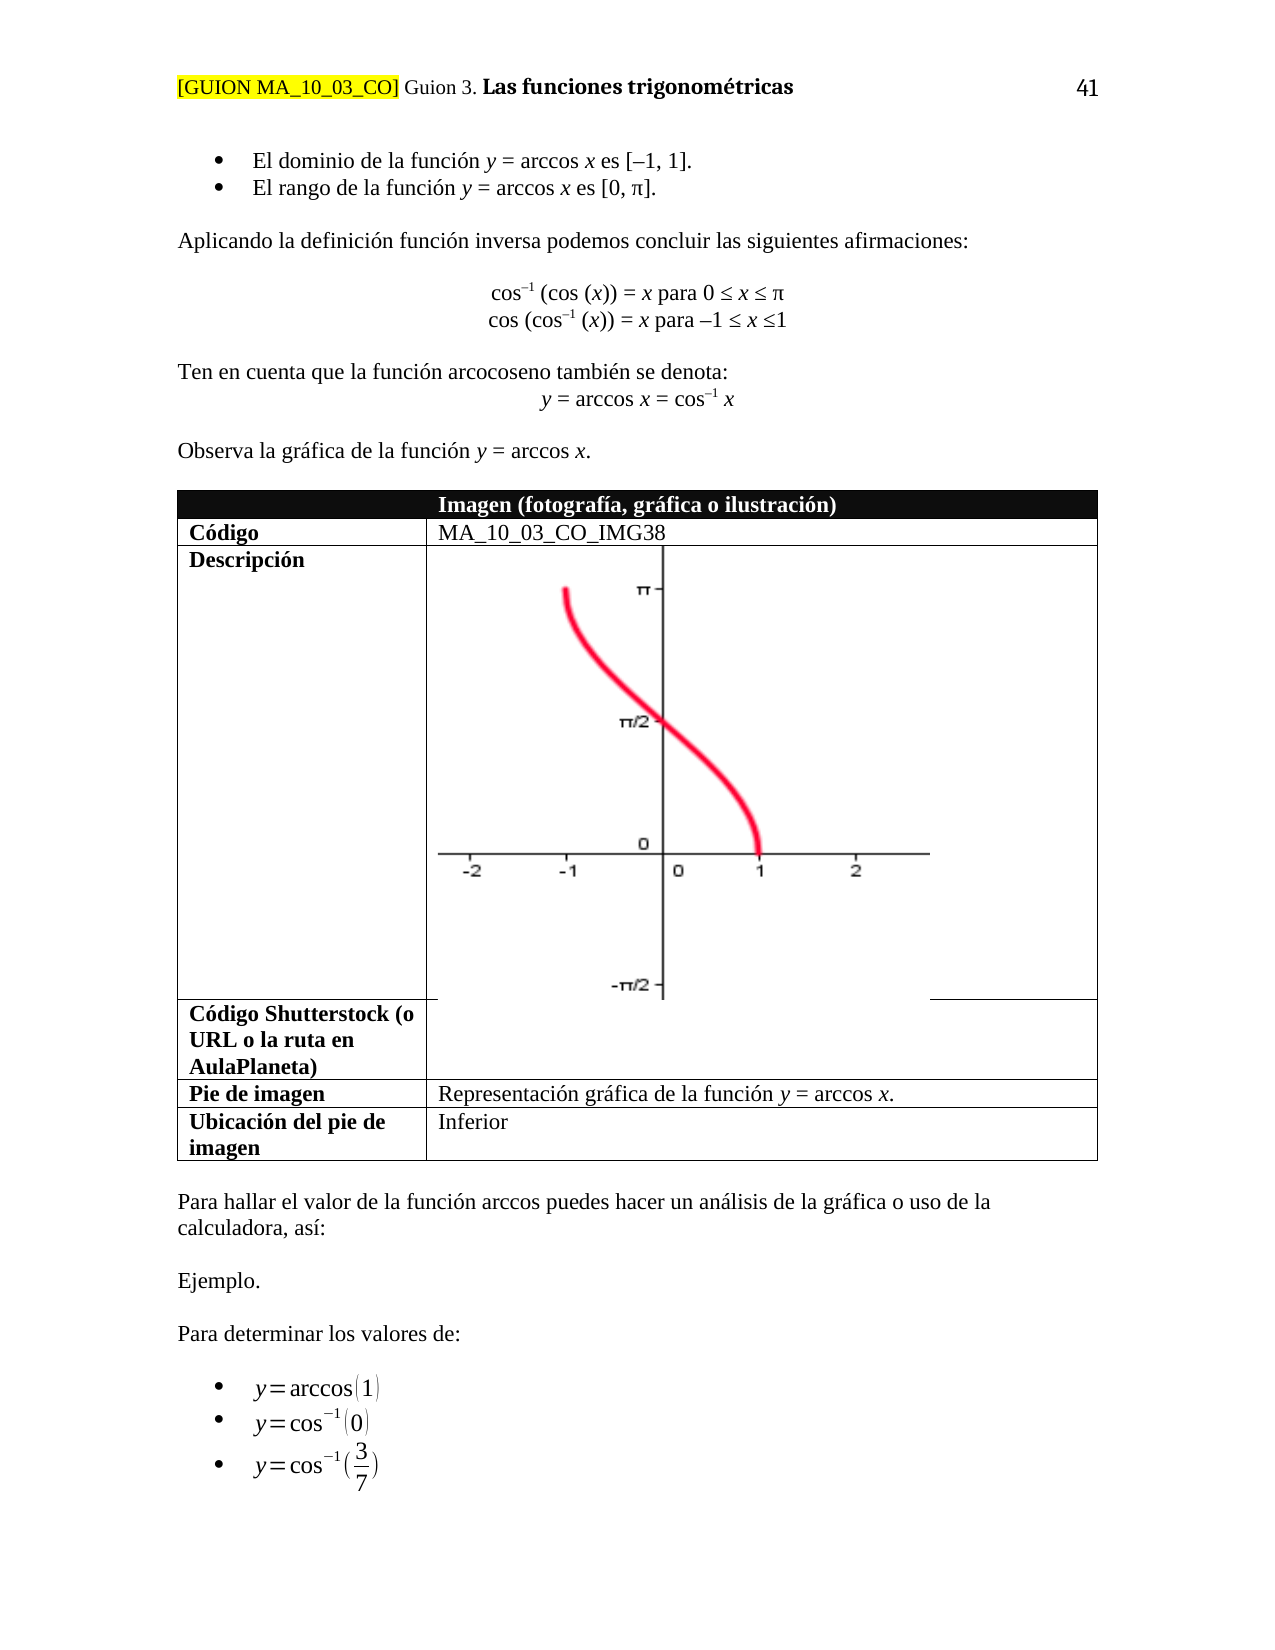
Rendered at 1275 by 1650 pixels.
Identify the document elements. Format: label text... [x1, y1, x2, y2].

text Ejemplo. [177, 1267, 1098, 1293]
table_cell Código Shutterstock (o URL o la ruta en AulaPlaneta) [178, 1000, 426, 1079]
text Observa la gráfica de la función y = arccos x. [177, 437, 1098, 464]
text Para determinar los valores de: [177, 1319, 1098, 1346]
table_cell [427, 546, 437, 999]
table_cell [427, 1000, 1097, 1079]
text Para hallar el valor de la función arccos puedes hacer un análisis de la gráfica o uso de la calculadora, así: [177, 1188, 1098, 1241]
text Ten en cuenta que la función arcocoseno también se denota: [177, 358, 1098, 385]
picture [437, 546, 930, 1000]
table_cell Pie de imagen [178, 1080, 426, 1107]
table_cell [930, 546, 1097, 999]
table_cell Inferior [427, 1108, 1097, 1160]
table_cell Representación gráfica de la función y = arccos x. [427, 1080, 1097, 1107]
list El dominio de la función y = arccos x es [–1, 1]. [215, 148, 1098, 174]
table_cell Descripción [178, 546, 426, 999]
text cos–1 (cos (x)) = x para 0 ≤ x ≤ π [177, 279, 1098, 306]
table_cell Código [178, 519, 426, 545]
table_cell MA_10_03_CO_IMG38 [427, 519, 1097, 545]
table_cell Ubicación del pie de imagen [178, 1108, 426, 1160]
table_header Imagen (fotografía, gráfica o ilustración) [178, 491, 1097, 518]
list El rango de la función y = arccos x es [0, π]. [215, 174, 1098, 200]
text y = arccos x = cos–1 x [177, 385, 1098, 411]
text cos (cos–1 (x)) = x para –1 ≤ x ≤1 [177, 306, 1098, 332]
text Aplicando la definición función inversa podemos concluir las siguientes afirmaciones: [177, 227, 1098, 253]
